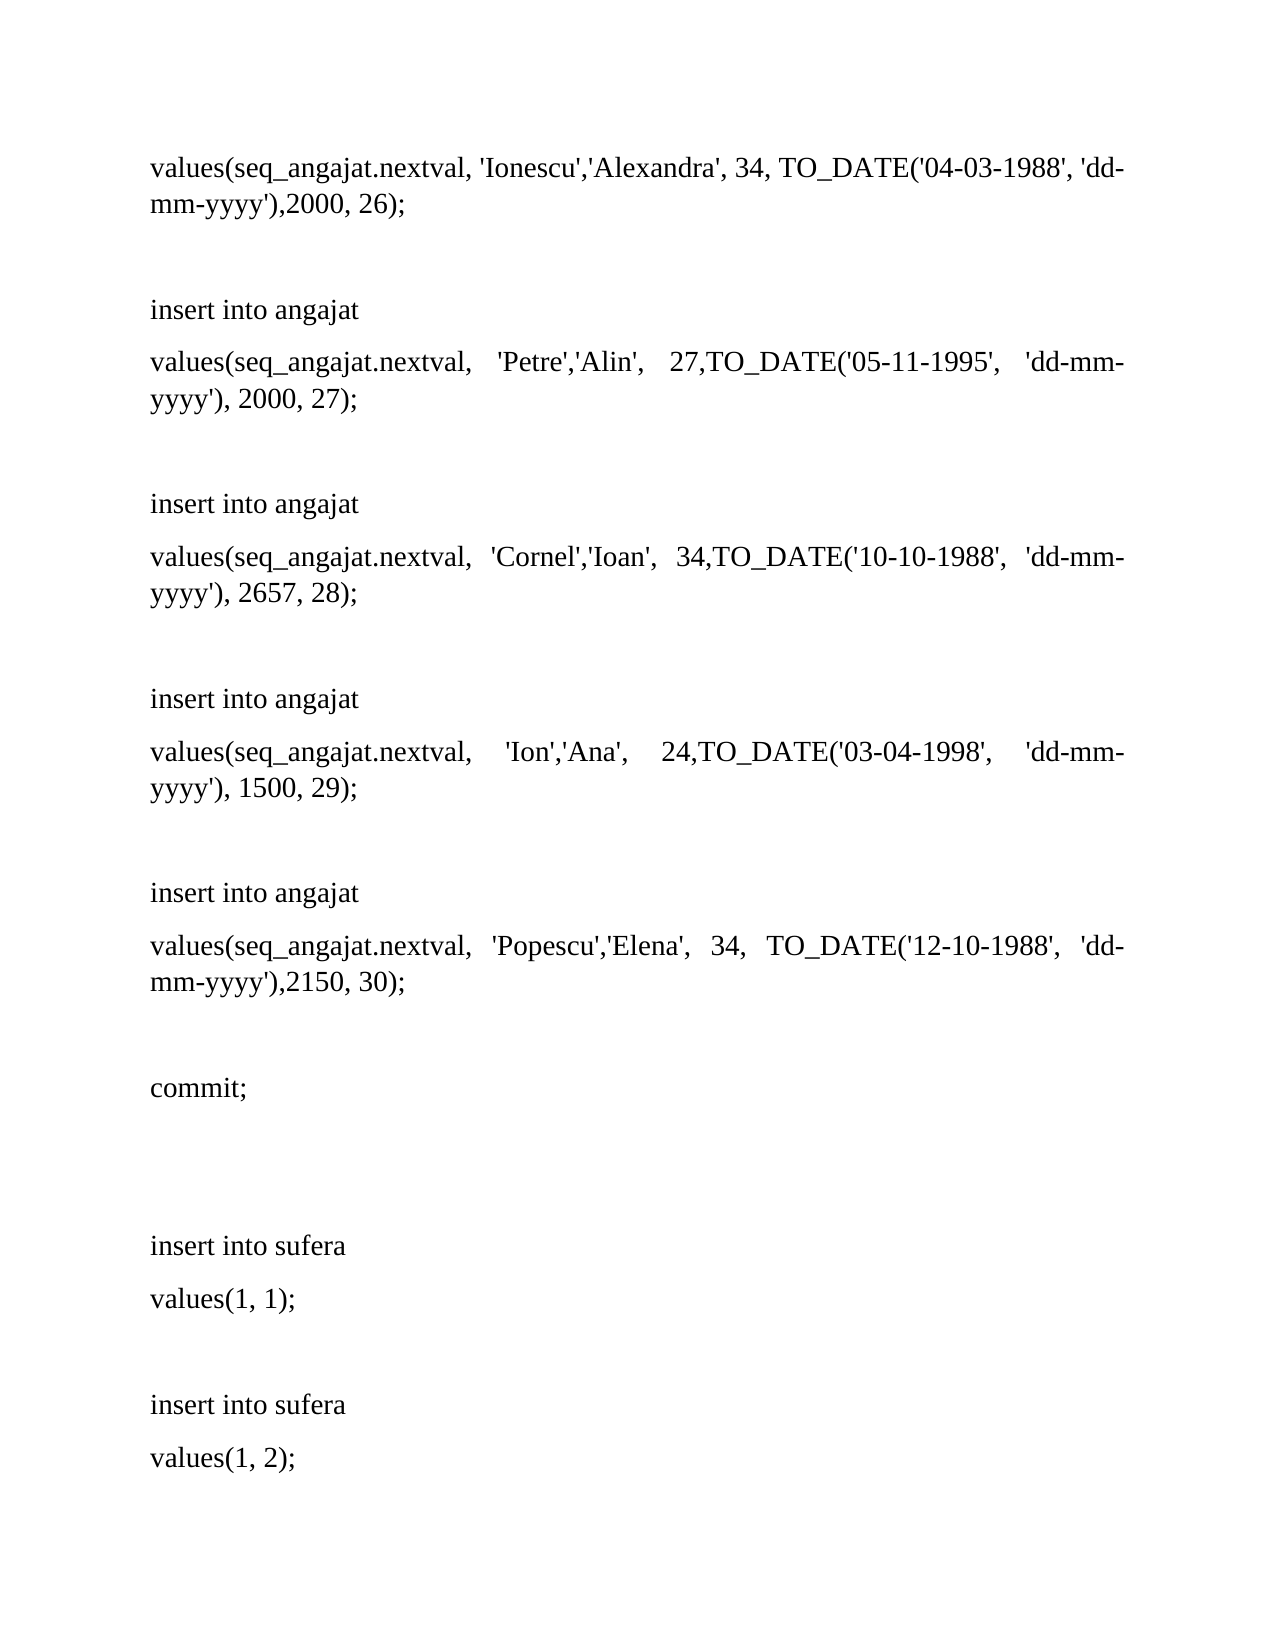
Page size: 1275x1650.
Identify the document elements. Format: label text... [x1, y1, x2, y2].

text values(1, 2); [150, 1440, 1125, 1473]
text insert into angajat [150, 876, 1125, 909]
text insert into sufera [150, 1387, 1125, 1421]
text values(seq_angajat.nextval, 'Ionescu','Alexandra', 34, TO_DATE('04-03-1988', 'dd-mm-yyyy'),2000, 26); [150, 150, 1125, 220]
text values(seq_angajat.nextval, 'Cornel','Ioan', 34,TO_DATE('10-10-1988', 'dd-mm-yyyy'), 2657, 28); [150, 539, 1125, 609]
text values(seq_angajat.nextval, 'Petre','Alin', 27,TO_DATE('05-11-1995', 'dd-mm-yyyy'), 2000, 27); [150, 344, 1125, 414]
text insert into angajat [150, 486, 1125, 520]
text insert into angajat [150, 681, 1125, 714]
text values(seq_angajat.nextval, 'Popescu','Elena', 34, TO_DATE('12-10-1988', 'dd-mm-yyyy'),2150, 30); [150, 928, 1125, 998]
text insert into angajat [150, 292, 1125, 325]
text commit; [150, 1070, 1125, 1104]
text values(1, 1); [150, 1281, 1125, 1315]
text insert into sufera [150, 1228, 1125, 1262]
text values(seq_angajat.nextval, 'Ion','Ana', 24,TO_DATE('03-04-1998', 'dd-mm-yyyy'), 1500, 29); [150, 734, 1125, 803]
